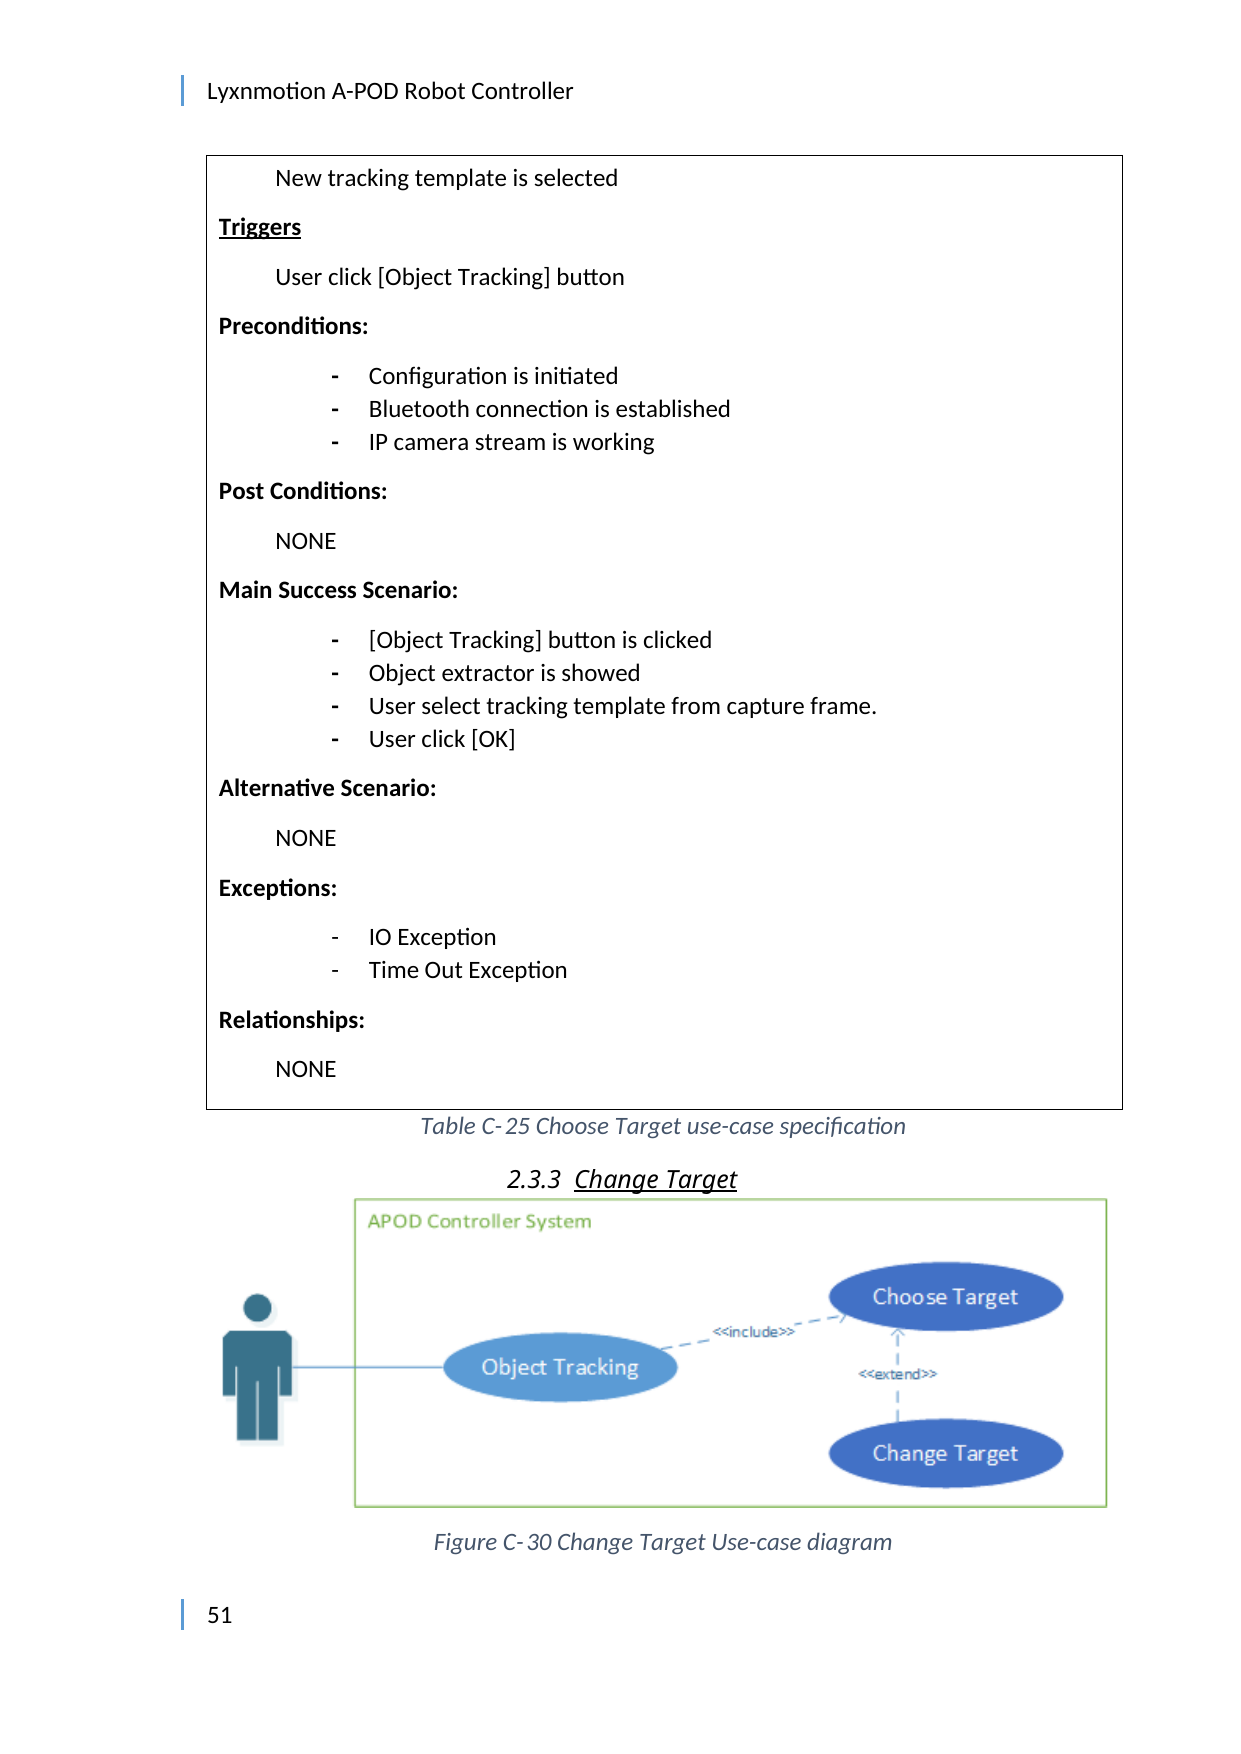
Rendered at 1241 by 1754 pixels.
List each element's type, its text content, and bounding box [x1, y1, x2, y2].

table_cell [207, 156, 1122, 1109]
picture [220, 1198, 1109, 1508]
subtitle Change Target [507, 1161, 1122, 1195]
